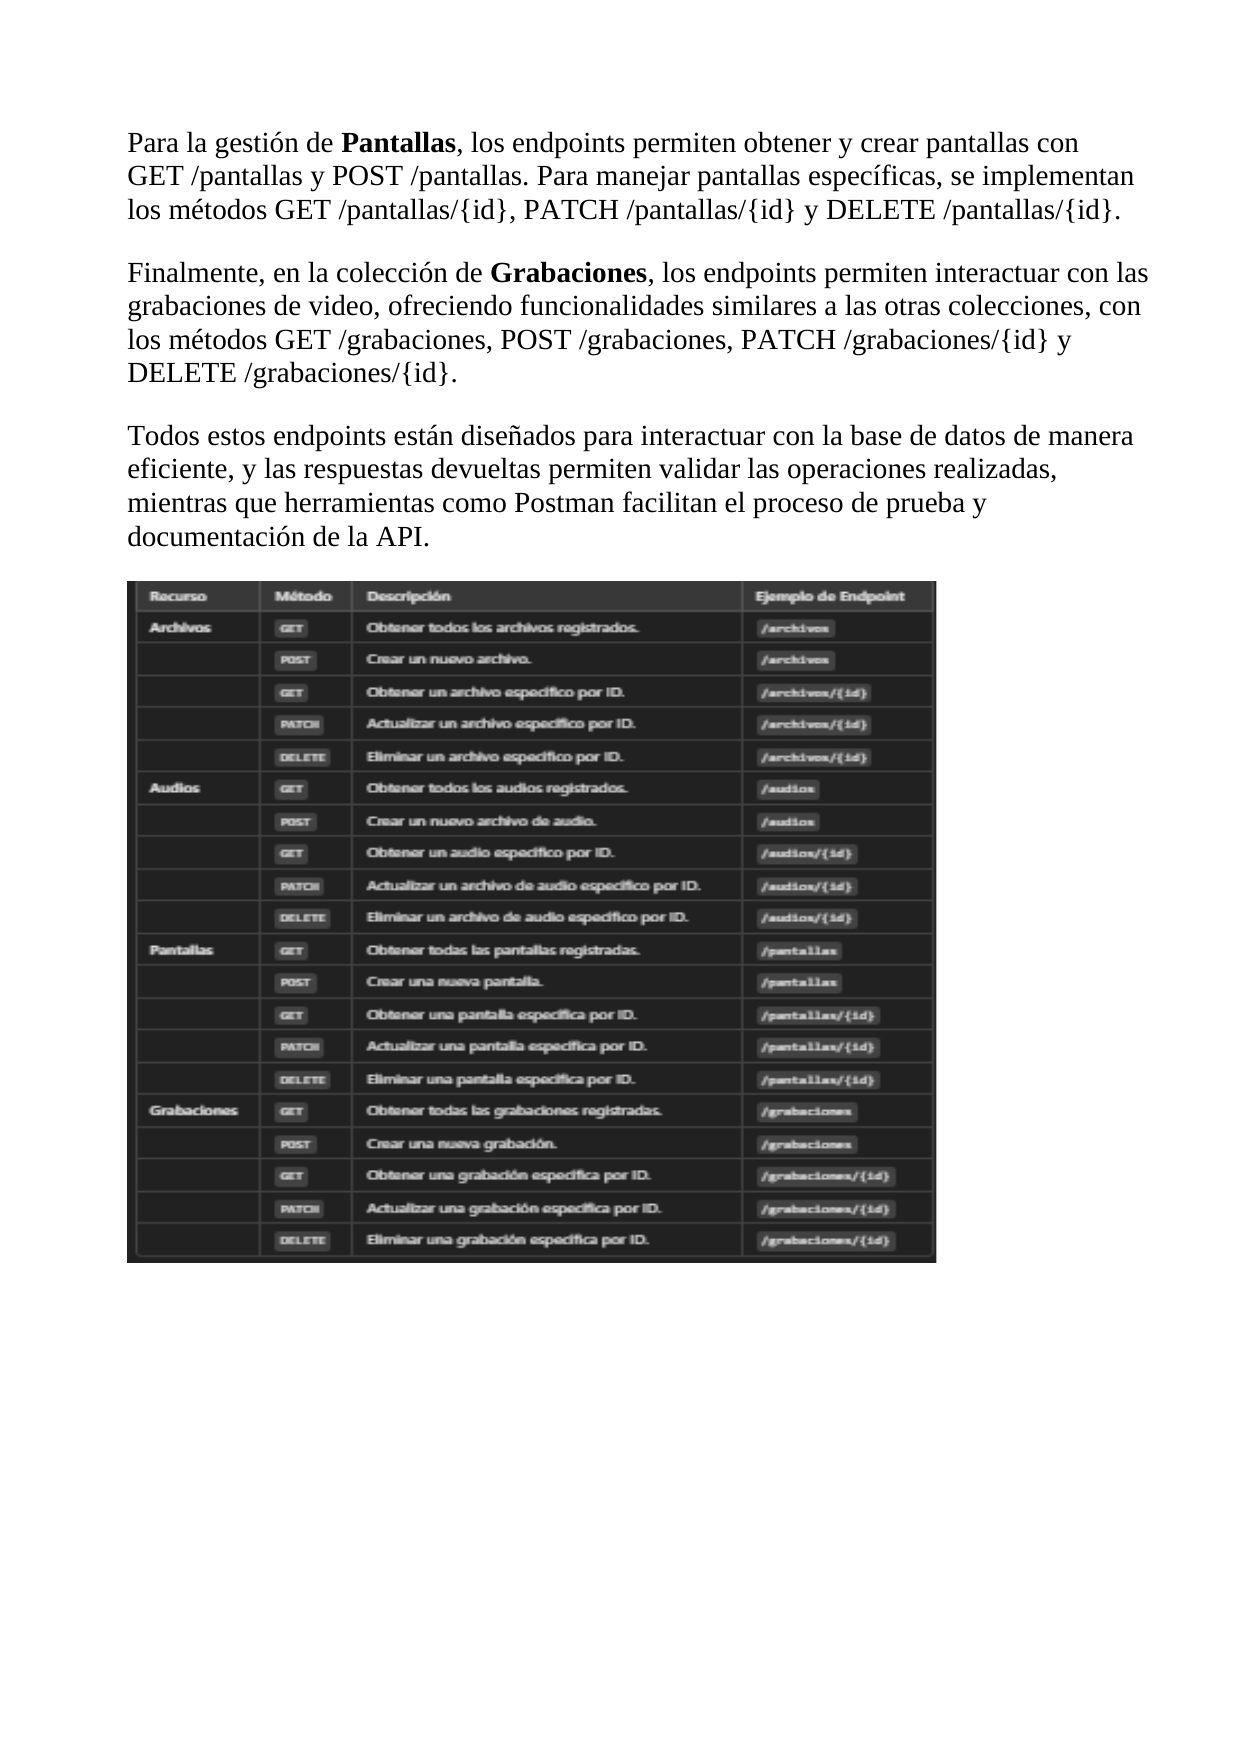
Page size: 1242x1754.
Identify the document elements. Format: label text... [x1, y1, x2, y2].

picture [127, 581, 937, 1263]
text Finalmente, en la colección de Grabaciones, los endpoints permiten interactuar con las grabaciones de video, ofreciendo funcionalidades similares a las otras colecciones, con los métodos GET /grabaciones, POST /grabaciones, PATCH /grabaciones/{id} y DELETE /grabaciones/{id}. [127, 255, 1152, 389]
text Todos estos endpoints están diseñados para interactuar con la base de datos de manera eficiente, y las respuestas devueltas permiten validar las operaciones realizadas, mientras que herramientas como Postman facilitan el proceso de prueba y documentación de la API. [127, 418, 1152, 552]
text Para la gestión de Pantallas, los endpoints permiten obtener y crear pantallas con GET /pantallas y POST /pantallas. Para manejar pantallas específicas, se implementan los métodos GET /pantallas/{id}, PATCH /pantallas/{id} y DELETE /pantallas/{id}. [127, 125, 1152, 226]
